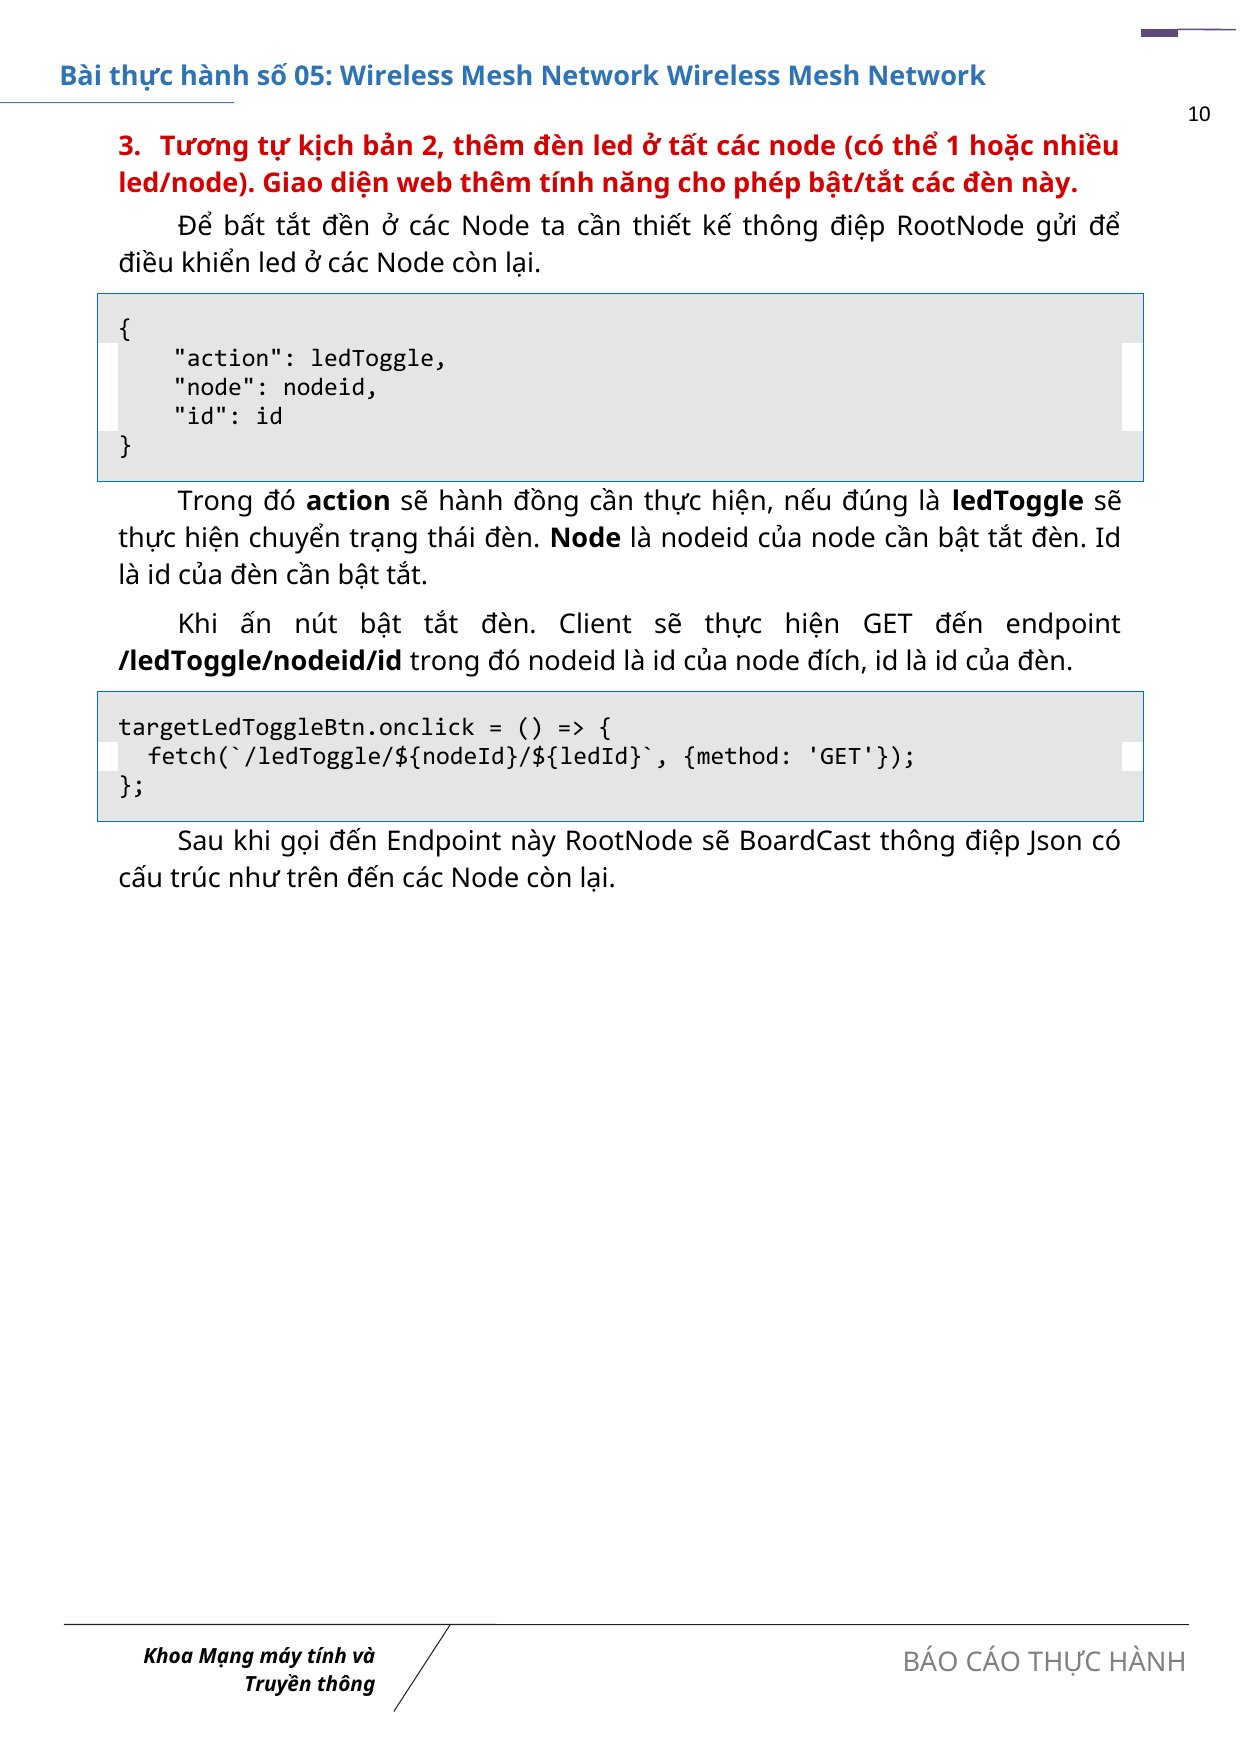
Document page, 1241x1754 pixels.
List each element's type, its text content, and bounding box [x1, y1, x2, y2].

text "action": ledToggle, [118, 343, 1122, 372]
text Khi ấn nút bật tắt đèn. Client sẽ thực hiện GET đến endpoint /ledToggle/nodeid/id trong đó nodeid là id của node đích, id là id của đèn. [118, 605, 1122, 678]
text }; [98, 749, 1143, 821]
subtitle Tương tự kịch bản 2, thêm đèn led ở tất các node (có thể 1 hoặc nhiều led/node). Giao diện web thêm tính năng cho phép bật/tắt các đèn này. [118, 126, 1122, 200]
text Trong đó action sẽ hành đồng cần thực hiện, nếu đúng là ledToggle sẽ thực hiện chuyển trạng thái đèn. Node là nodeid của node cần bật tắt đèn. Id là id của đèn cần bật tắt. [118, 482, 1122, 592]
text } [98, 410, 1143, 481]
text "node": nodeid, [118, 372, 1122, 402]
text targetLedToggleBtn.onclick = () => { [98, 692, 1143, 742]
text { [98, 294, 1143, 343]
text Sau khi gọi đến Endpoint này RootNode sẽ BoardCast thông điệp Json có cấu trúc như trên đến các Node còn lại. [118, 822, 1122, 895]
text Để bất tắt đền ở các Node ta cần thiết kế thông điệp RootNode gửi để điều khiển led ở các Node còn lại. [118, 206, 1122, 280]
